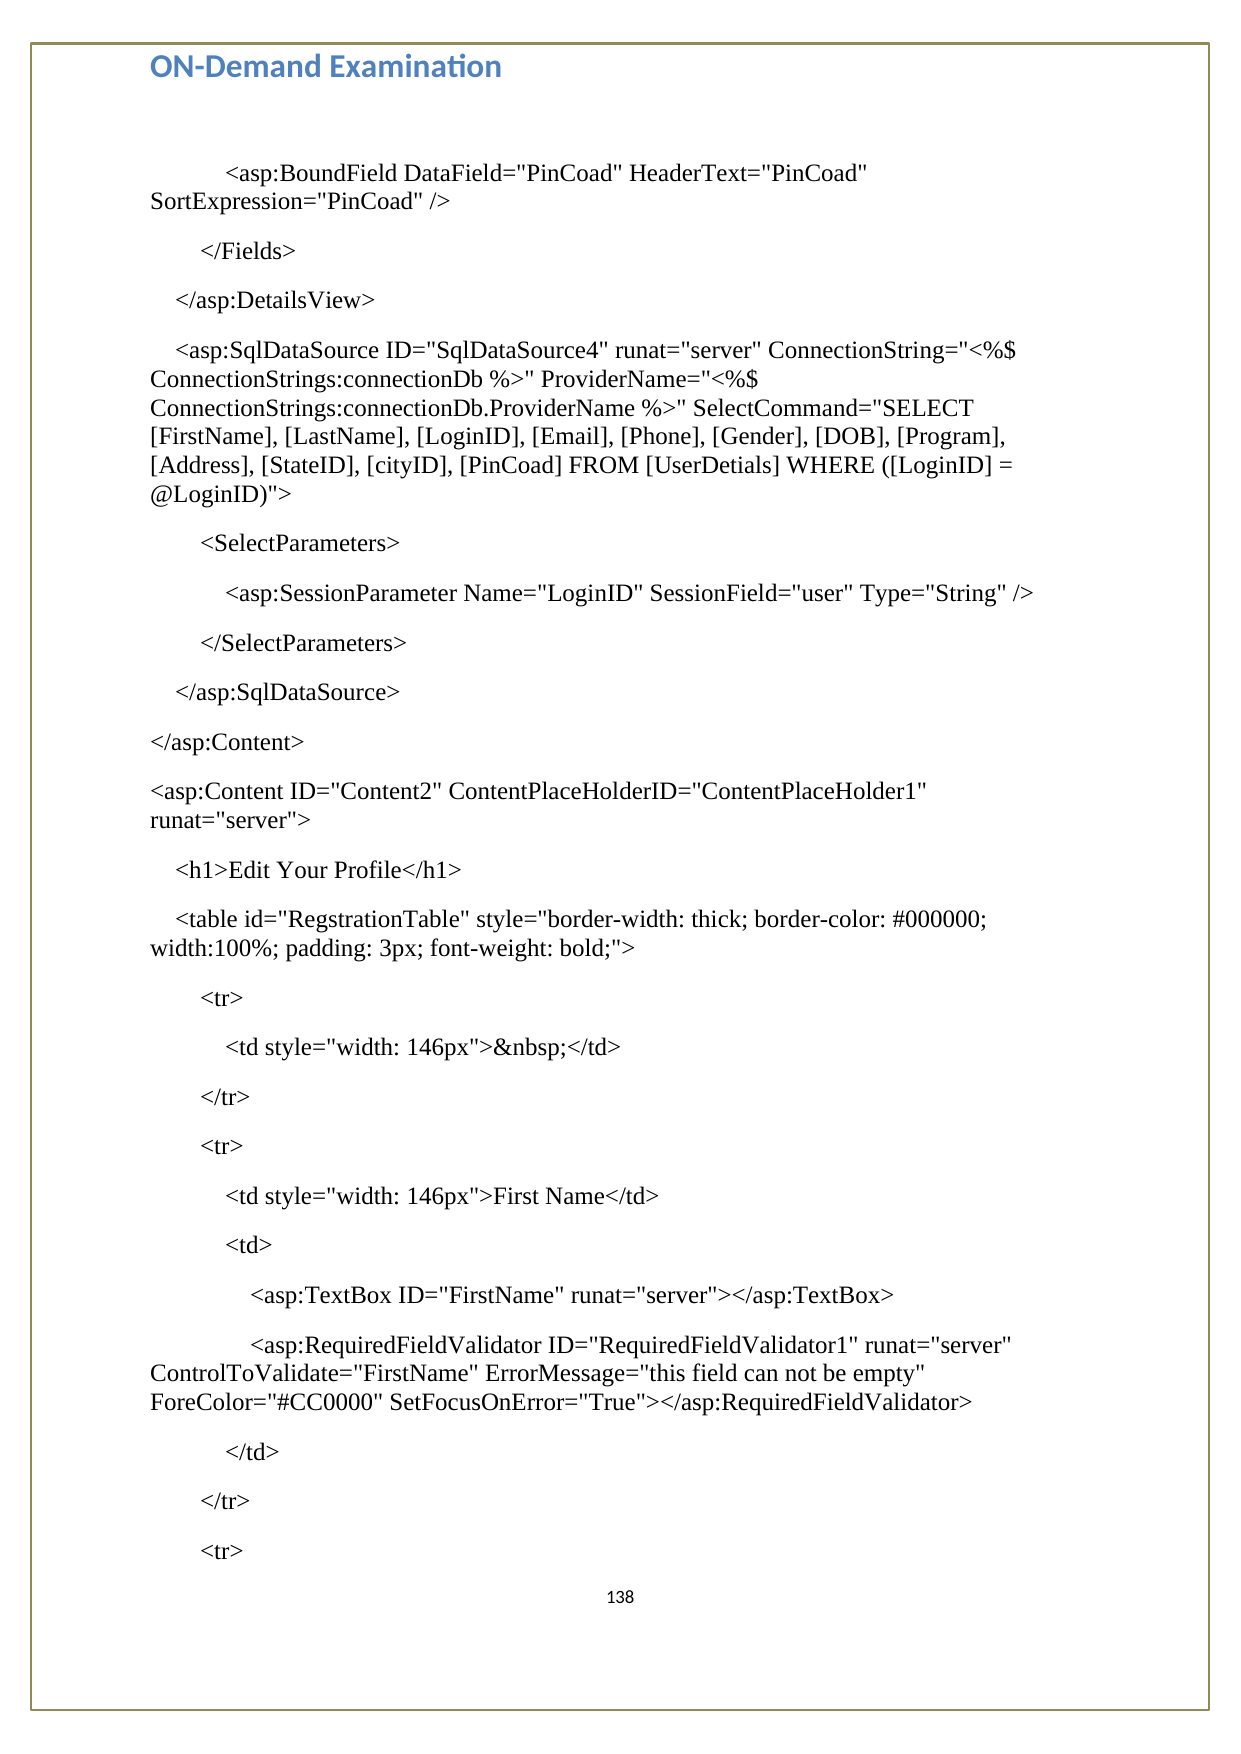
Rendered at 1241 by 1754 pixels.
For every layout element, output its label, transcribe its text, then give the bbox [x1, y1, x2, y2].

text </asp:DetailsView> [150, 286, 1090, 314]
text <asp:SqlDataSource ID="SqlDataSource4" runat="server" ConnectionString="<%$ ConnectionStrings:connectionDb %>" ProviderName="<%$ ConnectionStrings:connectionDb.ProviderName %>" SelectCommand="SELECT [FirstName], [LastName], [LoginID], [Email], [Phone], [Gender], [DOB], [Program], [Address], [StateID], [cityID], [PinCoad] FROM [UserDetials] WHERE ([LoginID] = @LoginID)"> [150, 335, 1090, 508]
text </Fields> [150, 236, 1090, 265]
text <asp:SessionParameter Name="LoginID" SessionField="user" Type="String" /> [150, 578, 1090, 607]
text <td style="width: 146px">First Name</td> [150, 1181, 1090, 1210]
text <asp:BoundField DataField="PinCoad" HeaderText="PinCoad" SortExpression="PinCoad" /> [150, 158, 1090, 215]
text <asp:Content ID="Content2" ContentPlaceHolderID="ContentPlaceHolder1" runat="server"> [150, 776, 1090, 834]
text </td> [150, 1437, 1090, 1466]
text <SelectParameters> [150, 528, 1090, 557]
text </asp:Content> [150, 727, 1090, 756]
text </tr> [150, 1486, 1090, 1515]
text </SelectParameters> [150, 628, 1090, 656]
text </tr> [150, 1082, 1090, 1111]
text <asp:TextBox ID="FirstName" runat="server"></asp:TextBox> [150, 1280, 1090, 1309]
text <tr> [150, 1131, 1090, 1160]
text <h1>Edit Your Profile</h1> [150, 855, 1090, 883]
text </asp:SqlDataSource> [150, 677, 1090, 706]
text <td style="width: 146px">&nbsp;</td> [150, 1032, 1090, 1061]
text <asp:RequiredFieldValidator ID="RequiredFieldValidator1" runat="server" ControlToValidate="FirstName" ErrorMessage="this field can not be empty" ForeColor="#CC0000" SetFocusOnError="True"></asp:RequiredFieldValidator> [150, 1330, 1090, 1416]
text <td> [150, 1231, 1090, 1259]
text <tr> [150, 1536, 1090, 1565]
text <tr> [150, 983, 1090, 1011]
text <table id="RegstrationTable" style="border-width: thick; border-color: #000000; width:100%; padding: 3px; font-weight: bold;"> [150, 904, 1090, 962]
